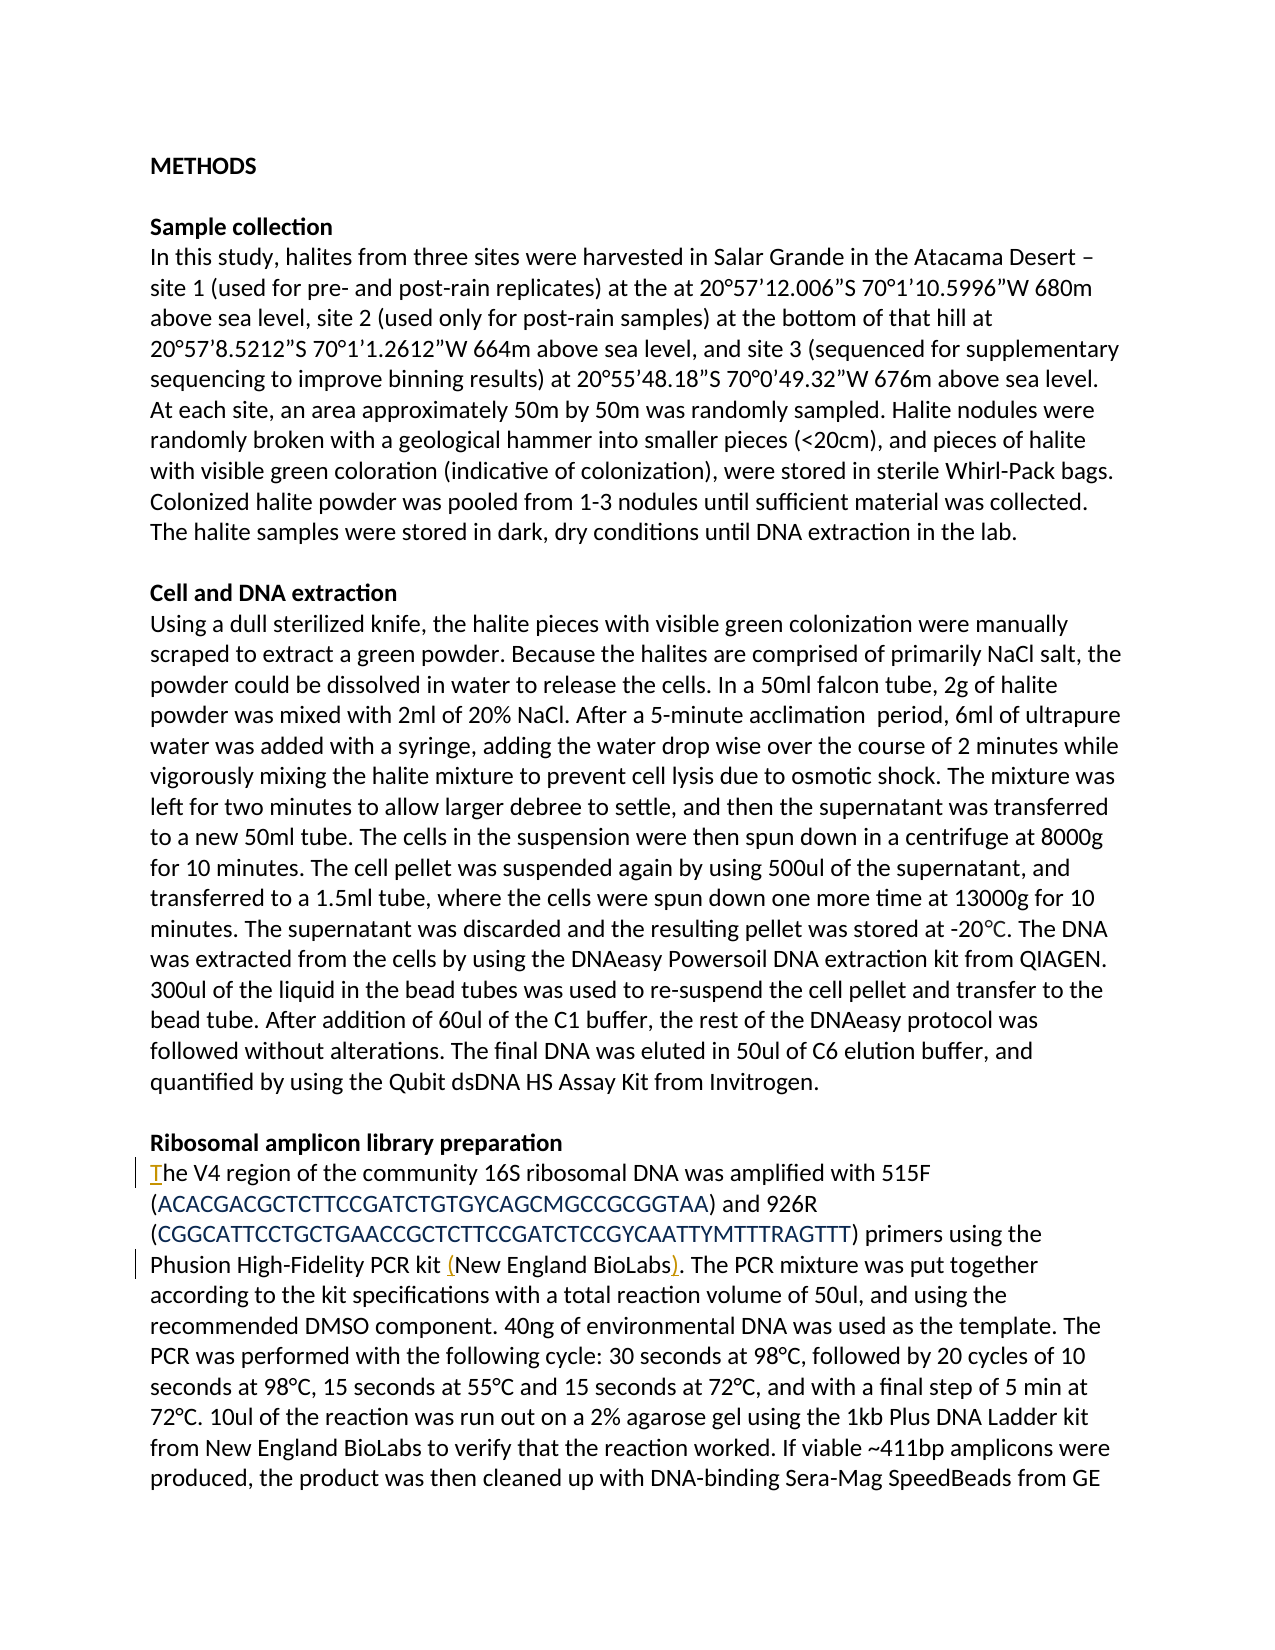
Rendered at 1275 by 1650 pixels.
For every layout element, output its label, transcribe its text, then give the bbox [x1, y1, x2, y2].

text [150, 1157, 1125, 1493]
text Sample collection [150, 211, 1125, 242]
text METHODS [150, 150, 1125, 181]
text Using a dull sterilized knife, the halite pieces with visible green colonization were manually scraped to extract a green powder. Because the halites are comprised of primarily NaCl salt, the powder could be dissolved in water to release the cells. In a 50ml falcon tube, 2g of halite powder was mixed with 2ml of 20% NaCl. After a 5-minute acclimation period, 6ml of ultrapure water was added with a syringe, adding the water drop wise over the course of 2 minutes while vigorously mixing the halite mixture to prevent cell lysis due to osmotic shock. The mixture was left for two minutes to allow larger debree to settle, and then the supernatant was transferred to a new 50ml tube. The cells in the suspension were then spun down in a centrifuge at 8000g for 10 minutes. The cell pellet was suspended again by using 500ul of the supernatant, and transferred to a 1.5ml tube, where the cells were spun down one more time at 13000g for 10 minutes. The supernatant was discarded and the resulting pellet was stored at -20°C. The DNA was extracted from the cells by using the DNAeasy Powersoil DNA extraction kit from QIAGEN. 300ul of the liquid in the bead tubes was used to re-suspend the cell pellet and transfer to the bead tube. After addition of 60ul of the C1 buffer, the rest of the DNAeasy protocol was followed without alterations. The final DNA was eluted in 50ul of C6 elution buffer, and quantified by using the Qubit dsDNA HS Assay Kit from Invitrogen. [150, 608, 1125, 1096]
text In this study, halites from three sites were harvested in Salar Grande in the Atacama Desert – site 1 (used for pre- and post-rain replicates) at the at 20°57’12.006”S 70°1’10.5996”W 680m above sea level, site 2 (used only for post-rain samples) at the bottom of that hill at 20°57’8.5212”S 70°1’1.2612”W 664m above sea level, and site 3 (sequenced for supplementary sequencing to improve binning results) at 20°55’48.18”S 70°0’49.32”W 676m above sea level. At each site, an area approximately 50m by 50m was randomly sampled. Halite nodules were randomly broken with a geological hammer into smaller pieces (<20cm), and pieces of halite with visible green coloration (indicative of colonization), were stored in sterile Whirl-Pack bags. Colonized halite powder was pooled from 1-3 nodules until sufficient material was collected. The halite samples were stored in dark, dry conditions until DNA extraction in the lab. [150, 242, 1125, 547]
text Ribosomal amplicon library preparation [150, 1127, 1125, 1157]
text Cell and DNA extraction [150, 577, 1125, 608]
